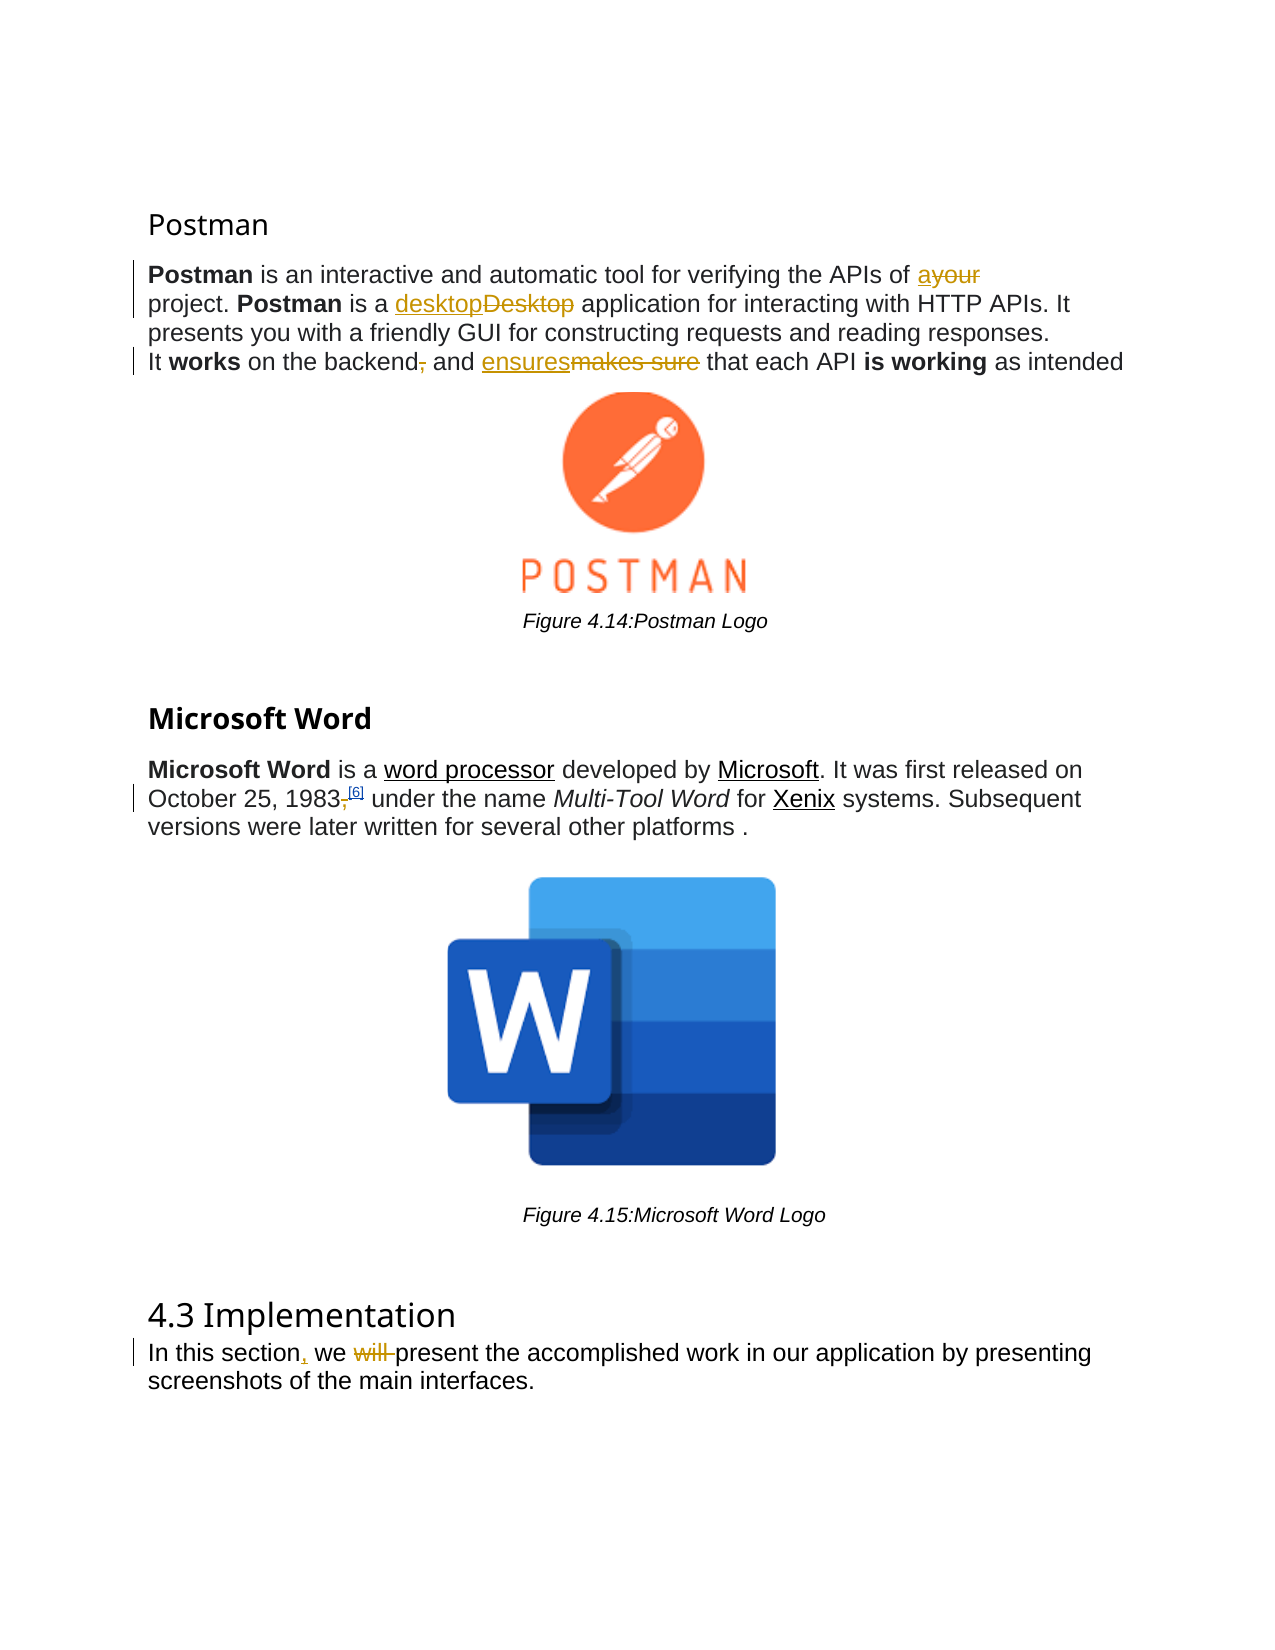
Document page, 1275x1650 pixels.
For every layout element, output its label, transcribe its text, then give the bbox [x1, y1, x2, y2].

text Postman [148, 204, 1127, 244]
text In this section we present the accomplished work in our application by presenting screenshots of the main interfaces. [148, 1337, 1127, 1395]
picture [522, 392, 746, 593]
subtitle 4.3 Implementation [148, 1292, 1127, 1337]
picture [447, 857, 776, 1186]
text Figure ‎4.15:Microsoft Word Logo [448, 1203, 1127, 1227]
text Figure ‎4.14:Postman Logo [448, 609, 1127, 633]
text Microsoft Word is a word processor developed by Microsoft. It was first released on October 25, 1983[6] under the name Multi-Tool Word for Xenix systems. Subsequent versions were later written for several other platforms . [148, 755, 1127, 841]
text Microsoft Word [148, 698, 1127, 738]
